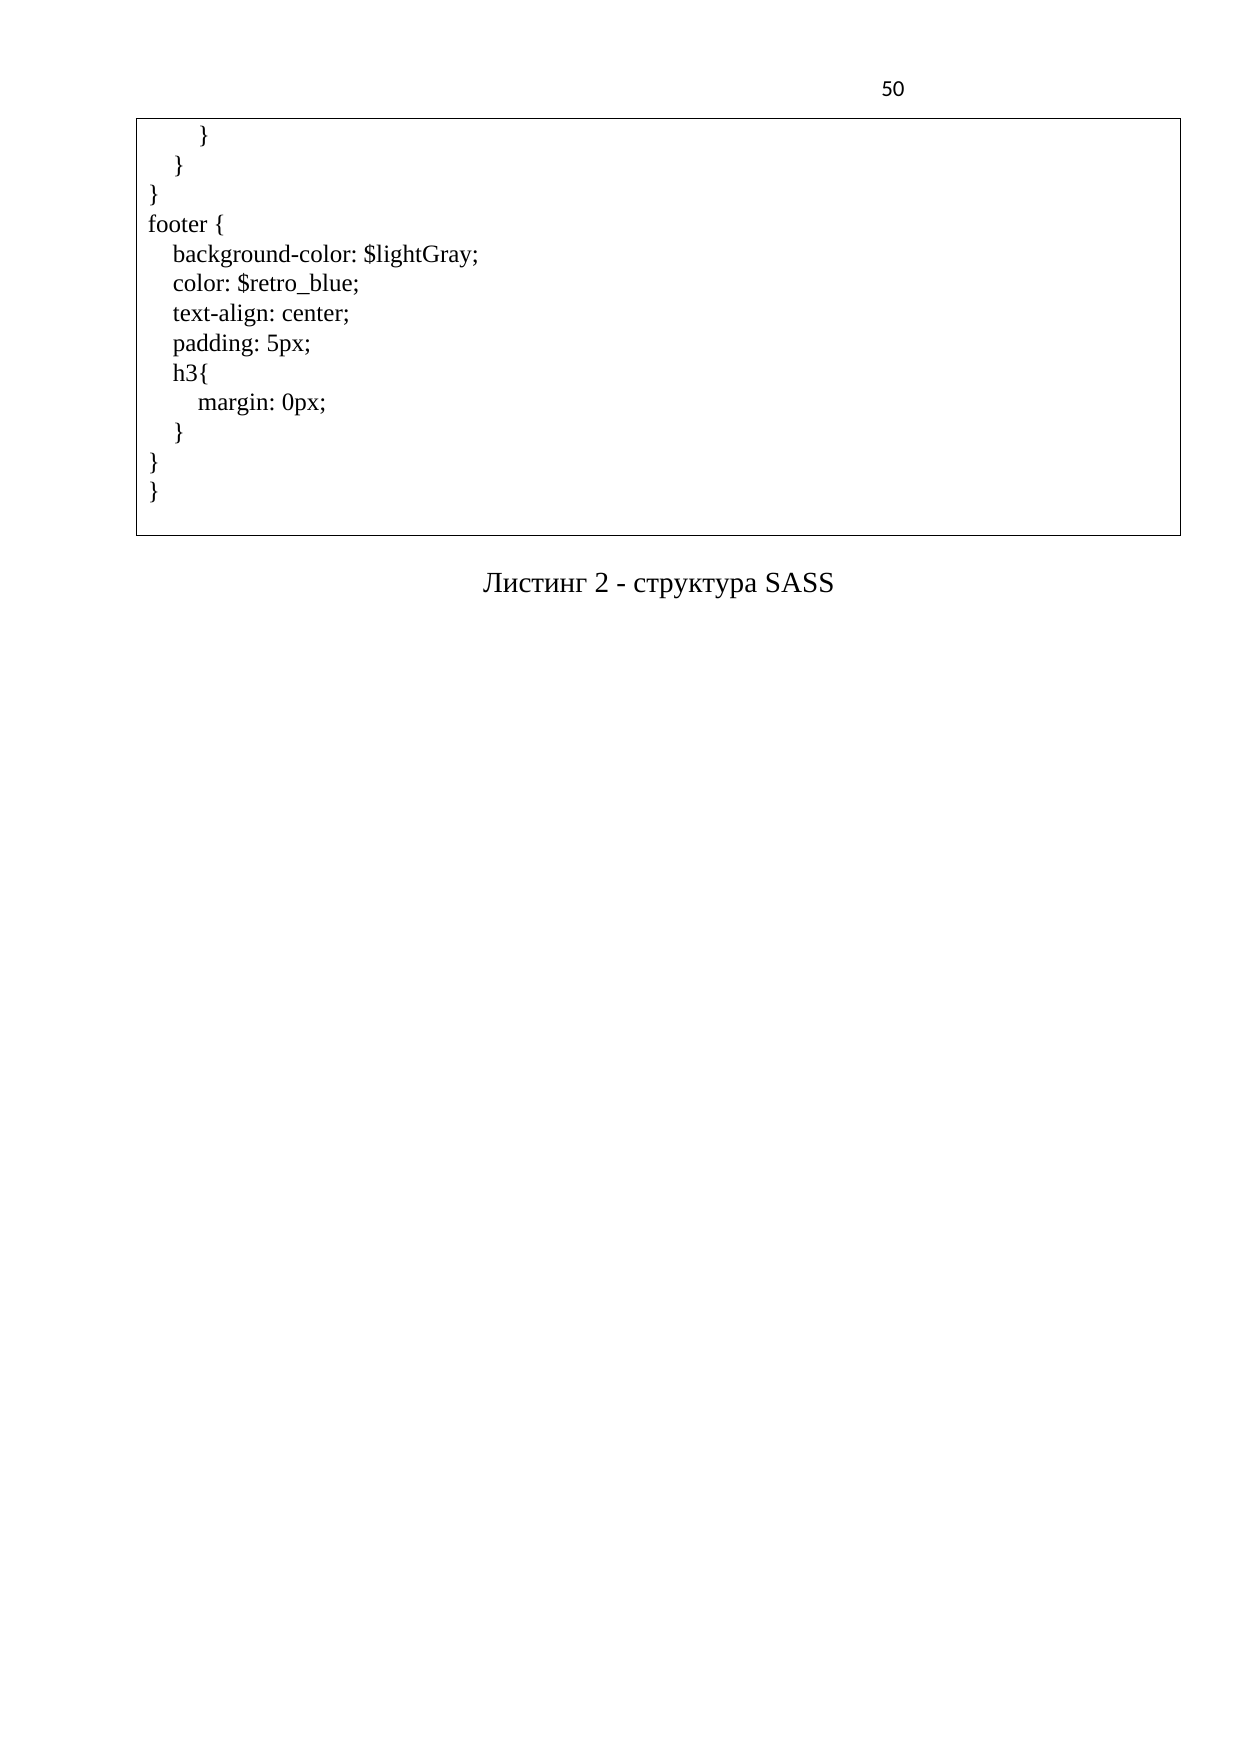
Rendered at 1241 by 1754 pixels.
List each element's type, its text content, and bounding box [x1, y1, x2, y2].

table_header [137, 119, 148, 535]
text Листинг 2 - структура SASS [136, 565, 1181, 598]
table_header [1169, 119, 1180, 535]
